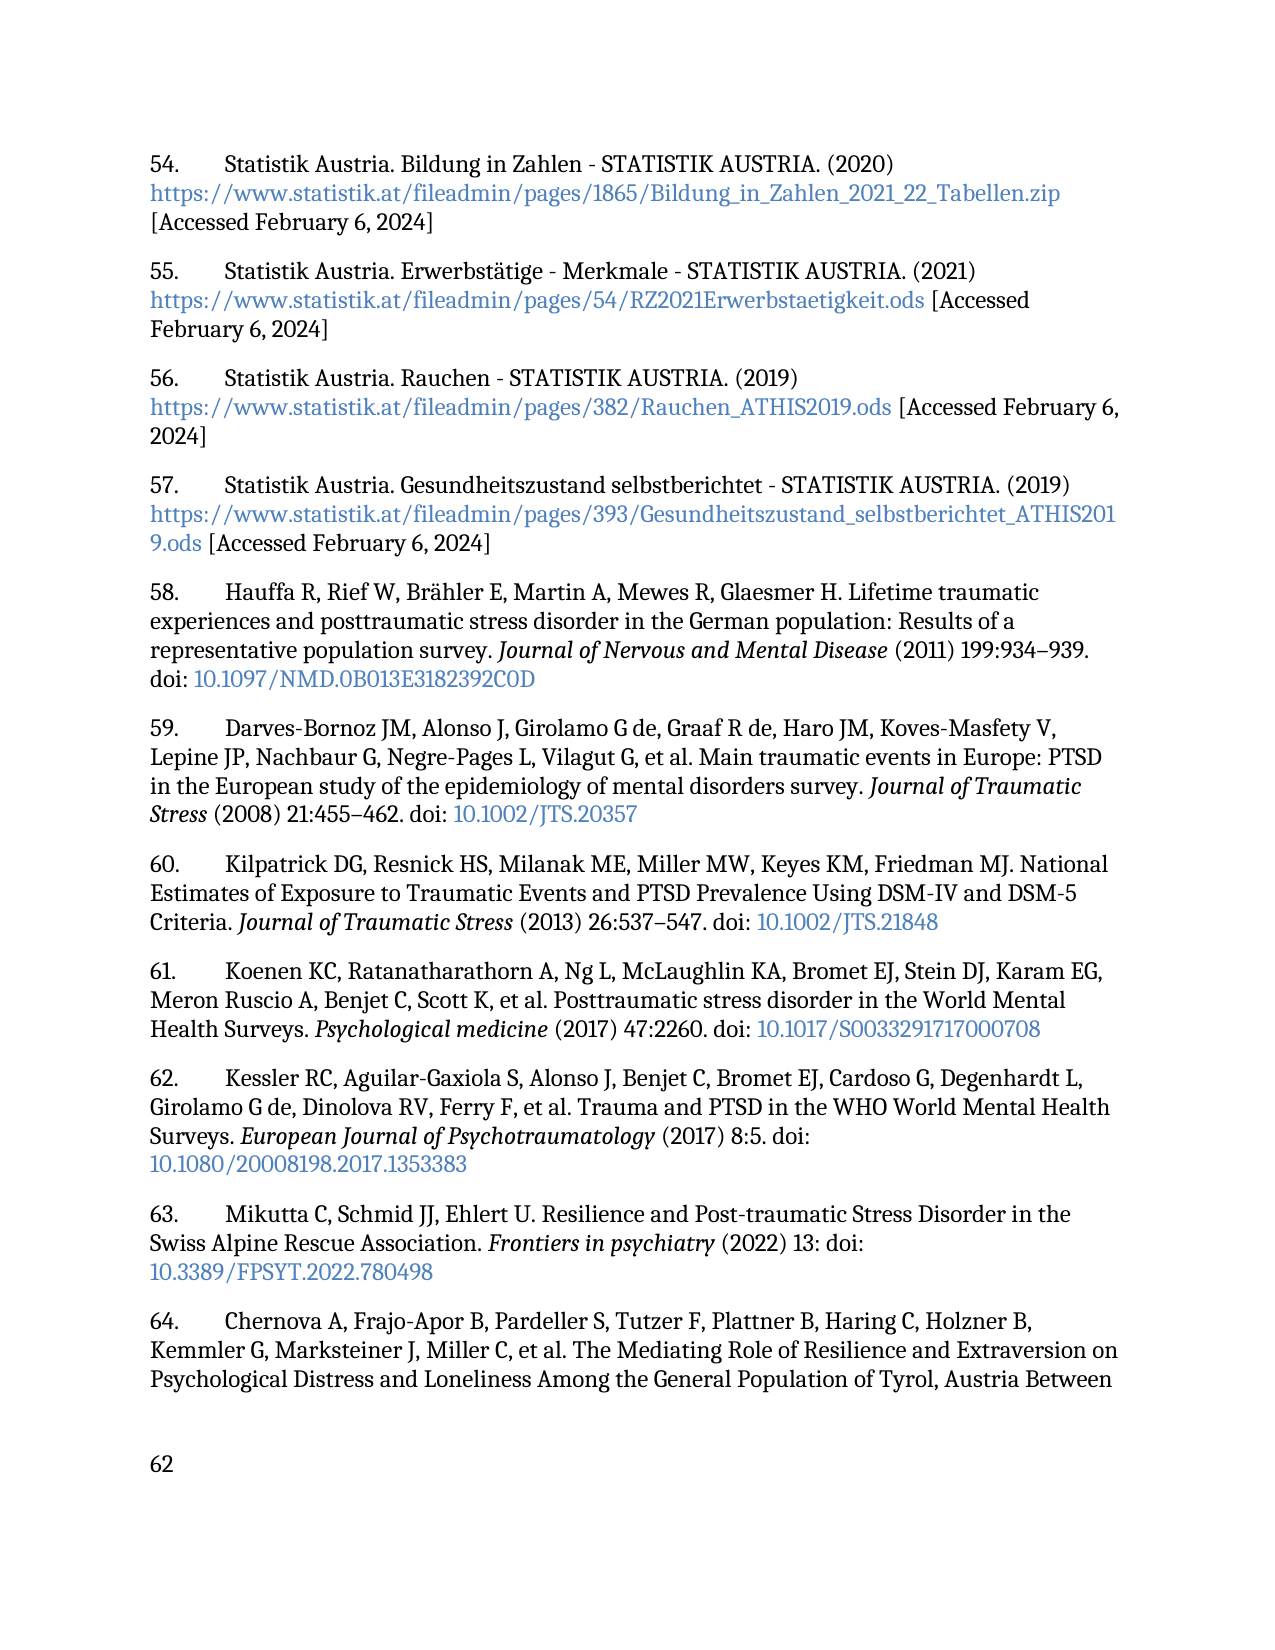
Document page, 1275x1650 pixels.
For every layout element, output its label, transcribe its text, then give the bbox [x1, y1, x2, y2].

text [150, 1307, 1125, 1393]
text 58. Hauffa R, Rief W, Brähler E, Martin A, Mewes R, Glaesmer H. Lifetime traumatic experiences and posttraumatic stress disorder in the German population: Results of a representative population survey. Journal of Nervous and Mental Disease (2011) 199:934–939. doi: 10.1097/NMD.0B013E3182392C0D [150, 578, 1125, 693]
text 61. Koenen KC, Ratanatharathorn A, Ng L, McLaughlin KA, Bromet EJ, Stein DJ, Karam EG, Meron Ruscio A, Benjet C, Scott K, et al. Posttraumatic stress disorder in the World Mental Health Surveys. Psychological medicine (2017) 47:2260. doi: 10.1017/S0033291717000708 [150, 957, 1125, 1043]
text 60. Kilpatrick DG, Resnick HS, Milanak ME, Miller MW, Keyes KM, Friedman MJ. National Estimates of Exposure to Traumatic Events and PTSD Prevalence Using DSM-IV and DSM-5 Criteria. Journal of Traumatic Stress (2013) 26:537–547. doi: 10.1002/JTS.21848 [150, 850, 1125, 936]
text 62. Kessler RC, Aguilar-Gaxiola S, Alonso J, Benjet C, Bromet EJ, Cardoso G, Degenhardt L, Girolamo G de, Dinolova RV, Ferry F, et al. Trauma and PTSD in the WHO World Mental Health Surveys. European Journal of Psychotraumatology (2017) 8:5. doi: 10.1080/20008198.2017.1353383 [150, 1064, 1125, 1179]
text 56. Statistik Austria. Rauchen - STATISTIK AUSTRIA. (2019) https://www.statistik.at/fileadmin/pages/382/Rauchen_ATHIS2019.ods [Accessed February 6, 2024] [150, 364, 1125, 450]
text 59. Darves-Bornoz JM, Alonso J, Girolamo G de, Graaf R de, Haro JM, Koves-Masfety V, Lepine JP, Nachbaur G, Negre-Pages L, Vilagut G, et al. Main traumatic events in Europe: PTSD in the European study of the epidemiology of mental disorders survey. Journal of Traumatic Stress (2008) 21:455–462. doi: 10.1002/JTS.20357 [150, 714, 1125, 829]
text 55. Statistik Austria. Erwerbstätige - Merkmale - STATISTIK AUSTRIA. (2021) https://www.statistik.at/fileadmin/pages/54/RZ2021Erwerbstaetigkeit.ods [Accessed February 6, 2024] [150, 257, 1125, 343]
text 63. Mikutta C, Schmid JJ, Ehlert U. Resilience and Post-traumatic Stress Disorder in the Swiss Alpine Rescue Association. Frontiers in psychiatry (2022) 13: doi: 10.3389/FPSYT.2022.780498 [150, 1200, 1125, 1286]
text 54. Statistik Austria. Bildung in Zahlen - STATISTIK AUSTRIA. (2020) https://www.statistik.at/fileadmin/pages/1865/Bildung_in_Zahlen_2021_22_Tabellen.zip [Accessed February 6, 2024] [150, 150, 1125, 236]
text 57. Statistik Austria. Gesundheitszustand selbstberichtet - STATISTIK AUSTRIA. (2019) https://www.statistik.at/fileadmin/pages/393/Gesundheitszustand_selbstberichtet_ATHIS2019.ods [Accessed February 6, 2024] [150, 471, 1125, 557]
